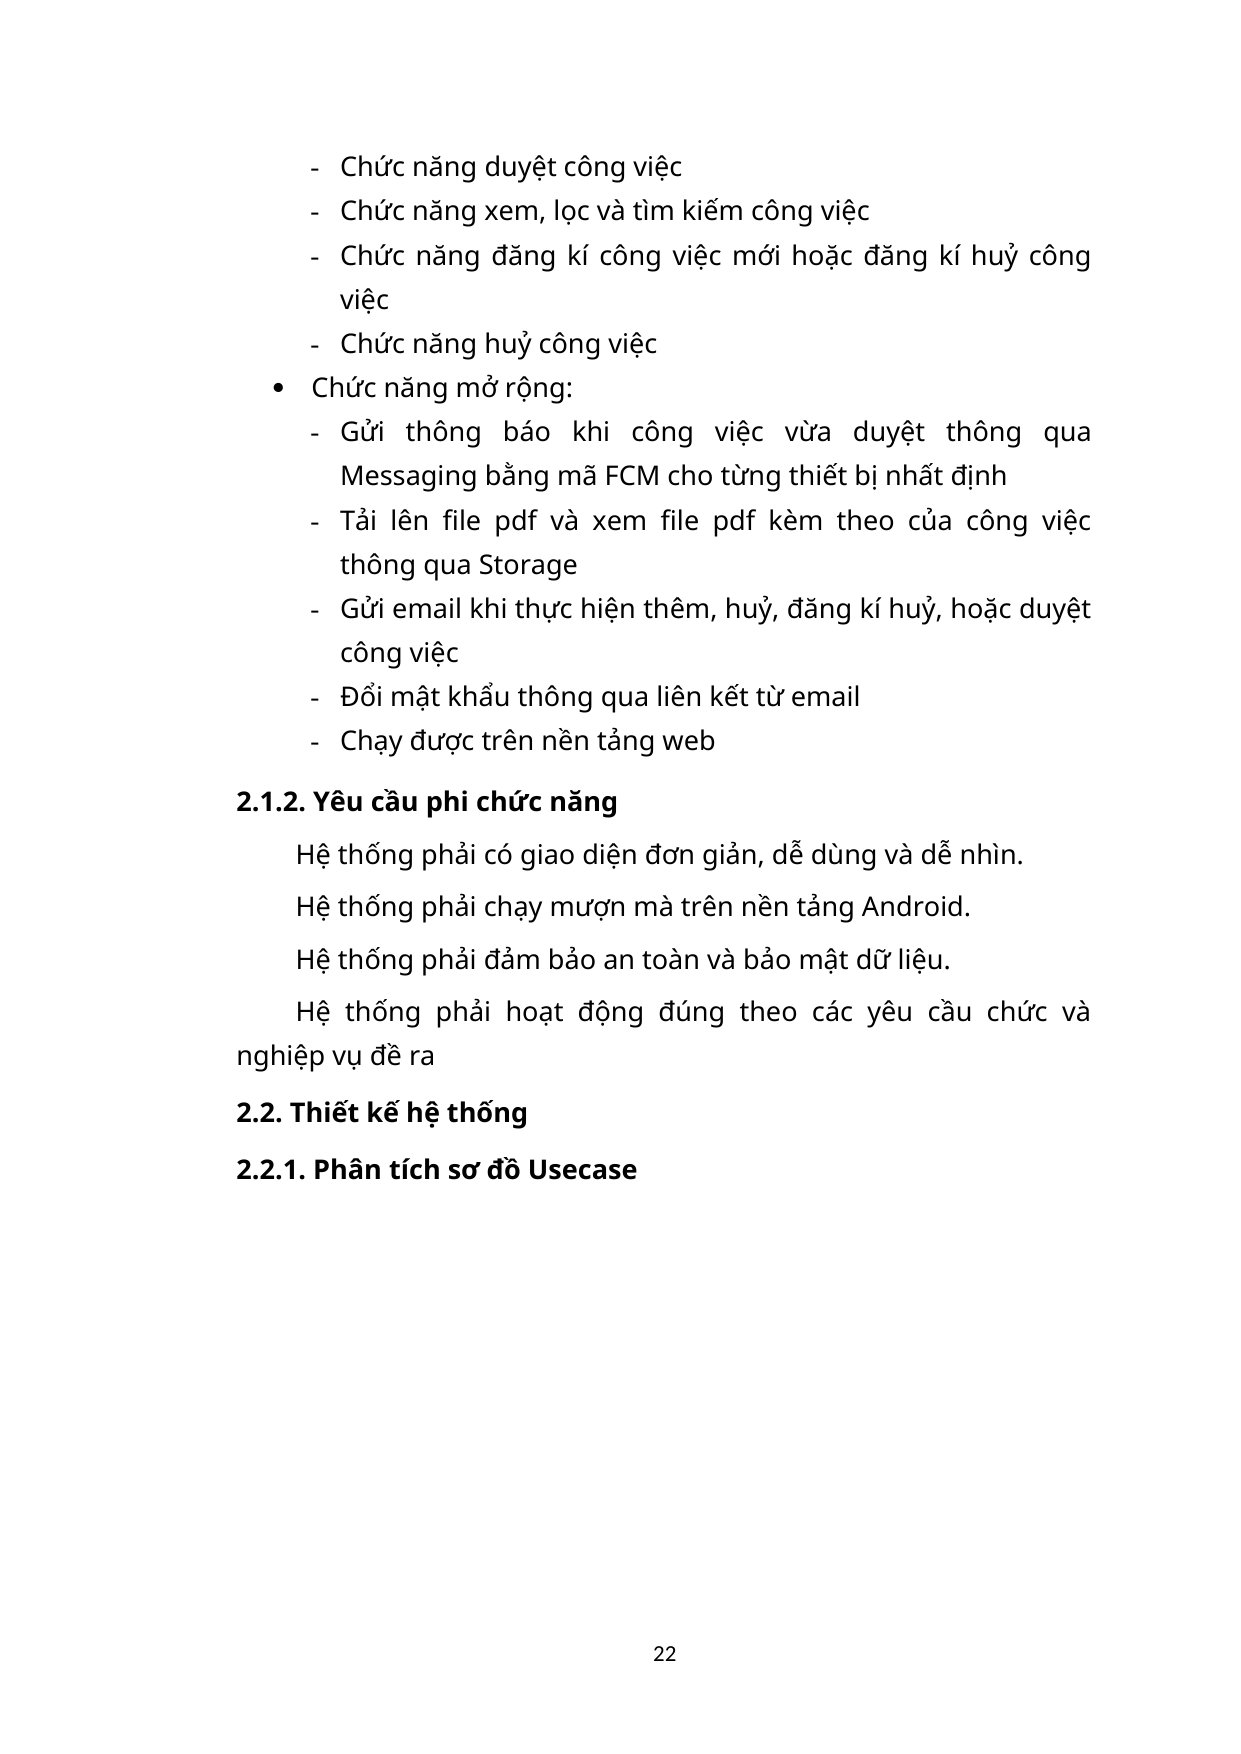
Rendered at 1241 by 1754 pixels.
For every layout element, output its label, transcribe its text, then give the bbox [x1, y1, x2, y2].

list Chức năng xem, lọc và tìm kiếm công việc [310, 192, 1092, 229]
list Tải lên file pdf và xem file pdf kèm theo của công việc thông qua Storage [310, 501, 1092, 582]
list Gửi thông báo khi công việc vừa duyệt thông qua Messaging bằng mã FCM cho từng thiết bị nhất định [310, 413, 1092, 494]
text Hệ thống phải hoạt động đúng theo các yêu cầu chức và nghiệp vụ đề ra [236, 993, 1092, 1074]
subtitle 2.1.2. Yêu cầu phi chức năng [236, 783, 1092, 819]
list Chức năng duyệt công việc [310, 148, 1092, 184]
subtitle 2.2.1. Phân tích sơ đồ Usecase [236, 1150, 1092, 1187]
list Gửi email khi thực hiện thêm, huỷ, đăng kí huỷ, hoặc duyệt công việc [310, 589, 1092, 670]
list Chức năng huỷ công việc [310, 324, 1092, 361]
text Hệ thống phải có giao diện đơn giản, dễ dùng và dễ nhìn. [236, 835, 1092, 872]
list Chức năng mở rộng: [274, 368, 1092, 405]
list Đổi mật khẩu thông qua liên kết từ email [310, 678, 1092, 714]
list Chức năng đăng kí công việc mới hoặc đăng kí huỷ công việc [310, 236, 1092, 317]
subtitle 2.2. Thiết kế hệ thống [236, 1093, 1092, 1130]
text Hệ thống phải đảm bảo an toàn và bảo mật dữ liệu. [236, 940, 1092, 977]
text Hệ thống phải chạy mượn mà trên nền tảng Android. [236, 888, 1092, 924]
list Chạy được trên nền tảng web [310, 722, 1092, 759]
